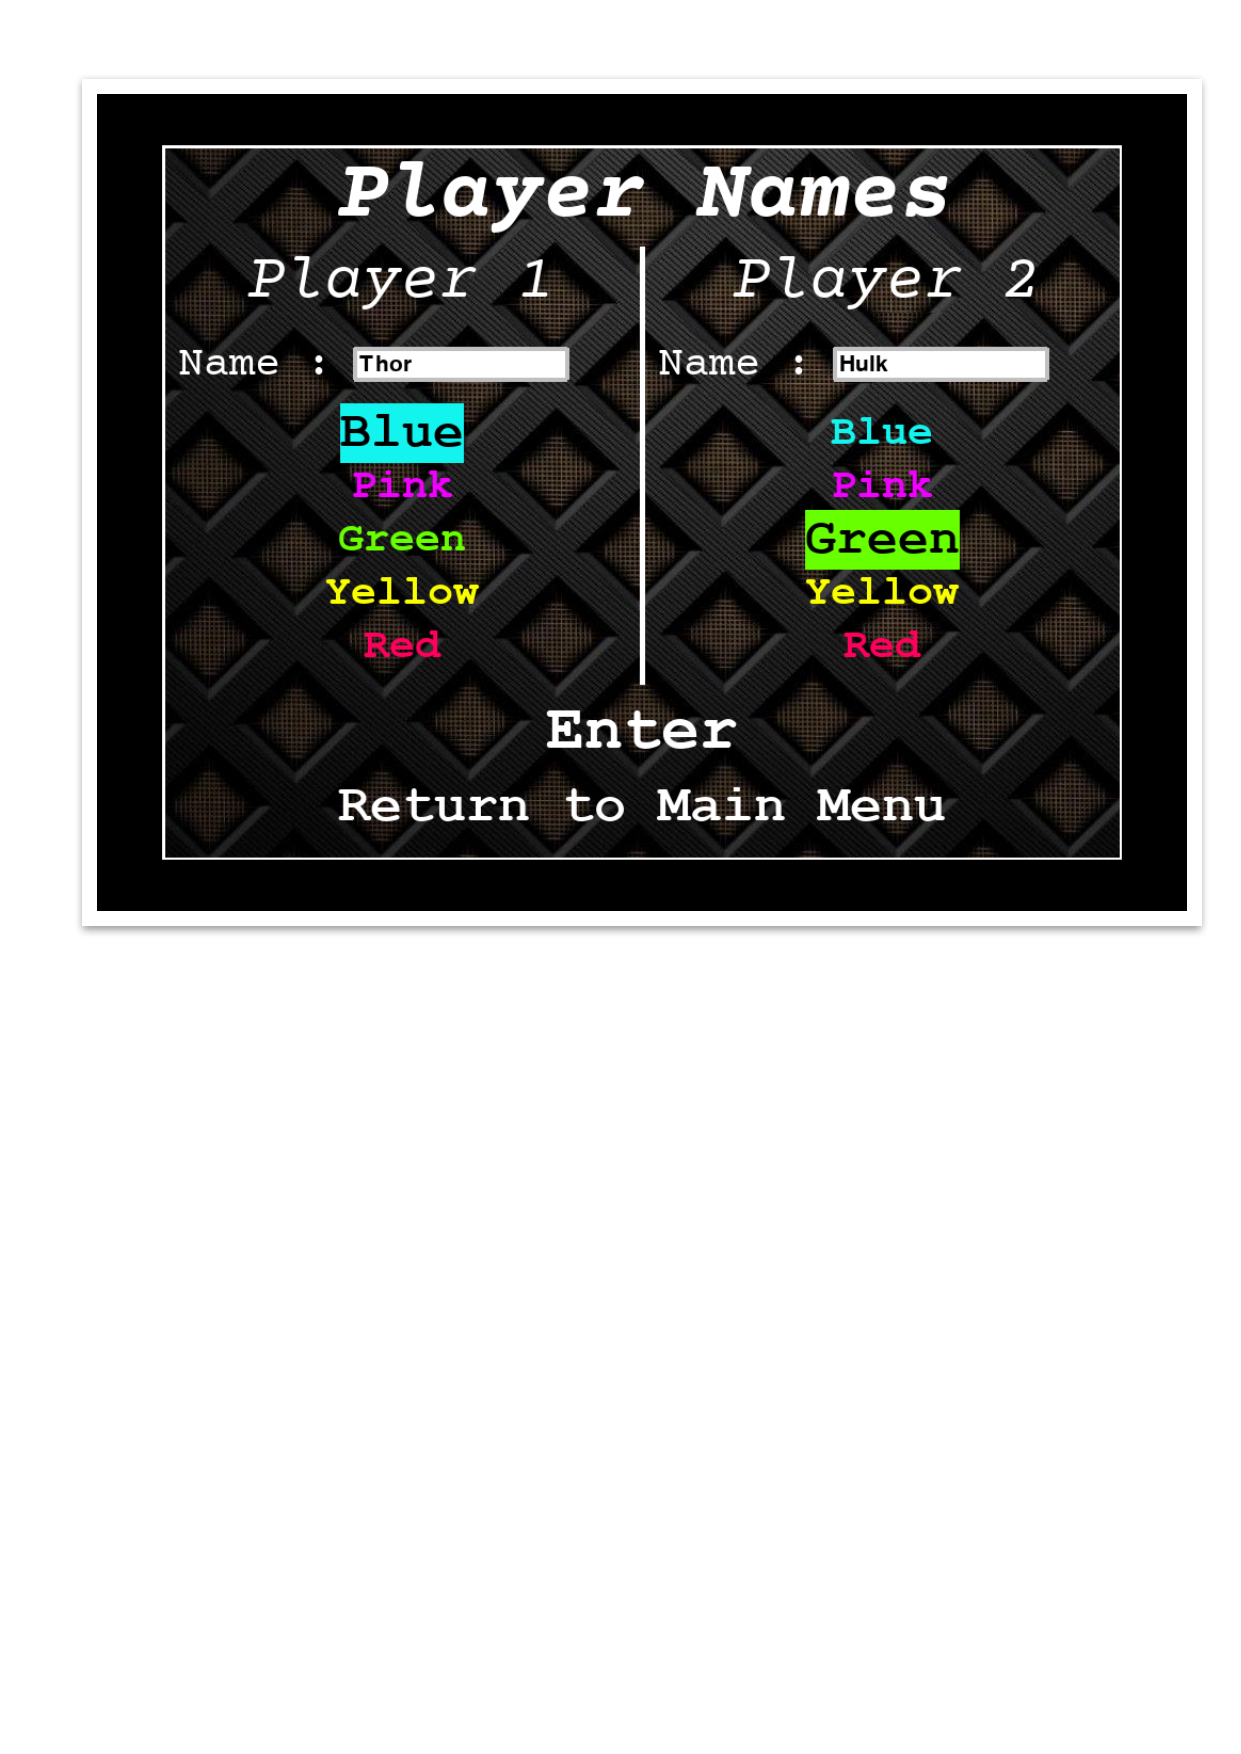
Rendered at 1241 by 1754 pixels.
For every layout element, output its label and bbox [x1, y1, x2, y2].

picture [97, 94, 1187, 911]
